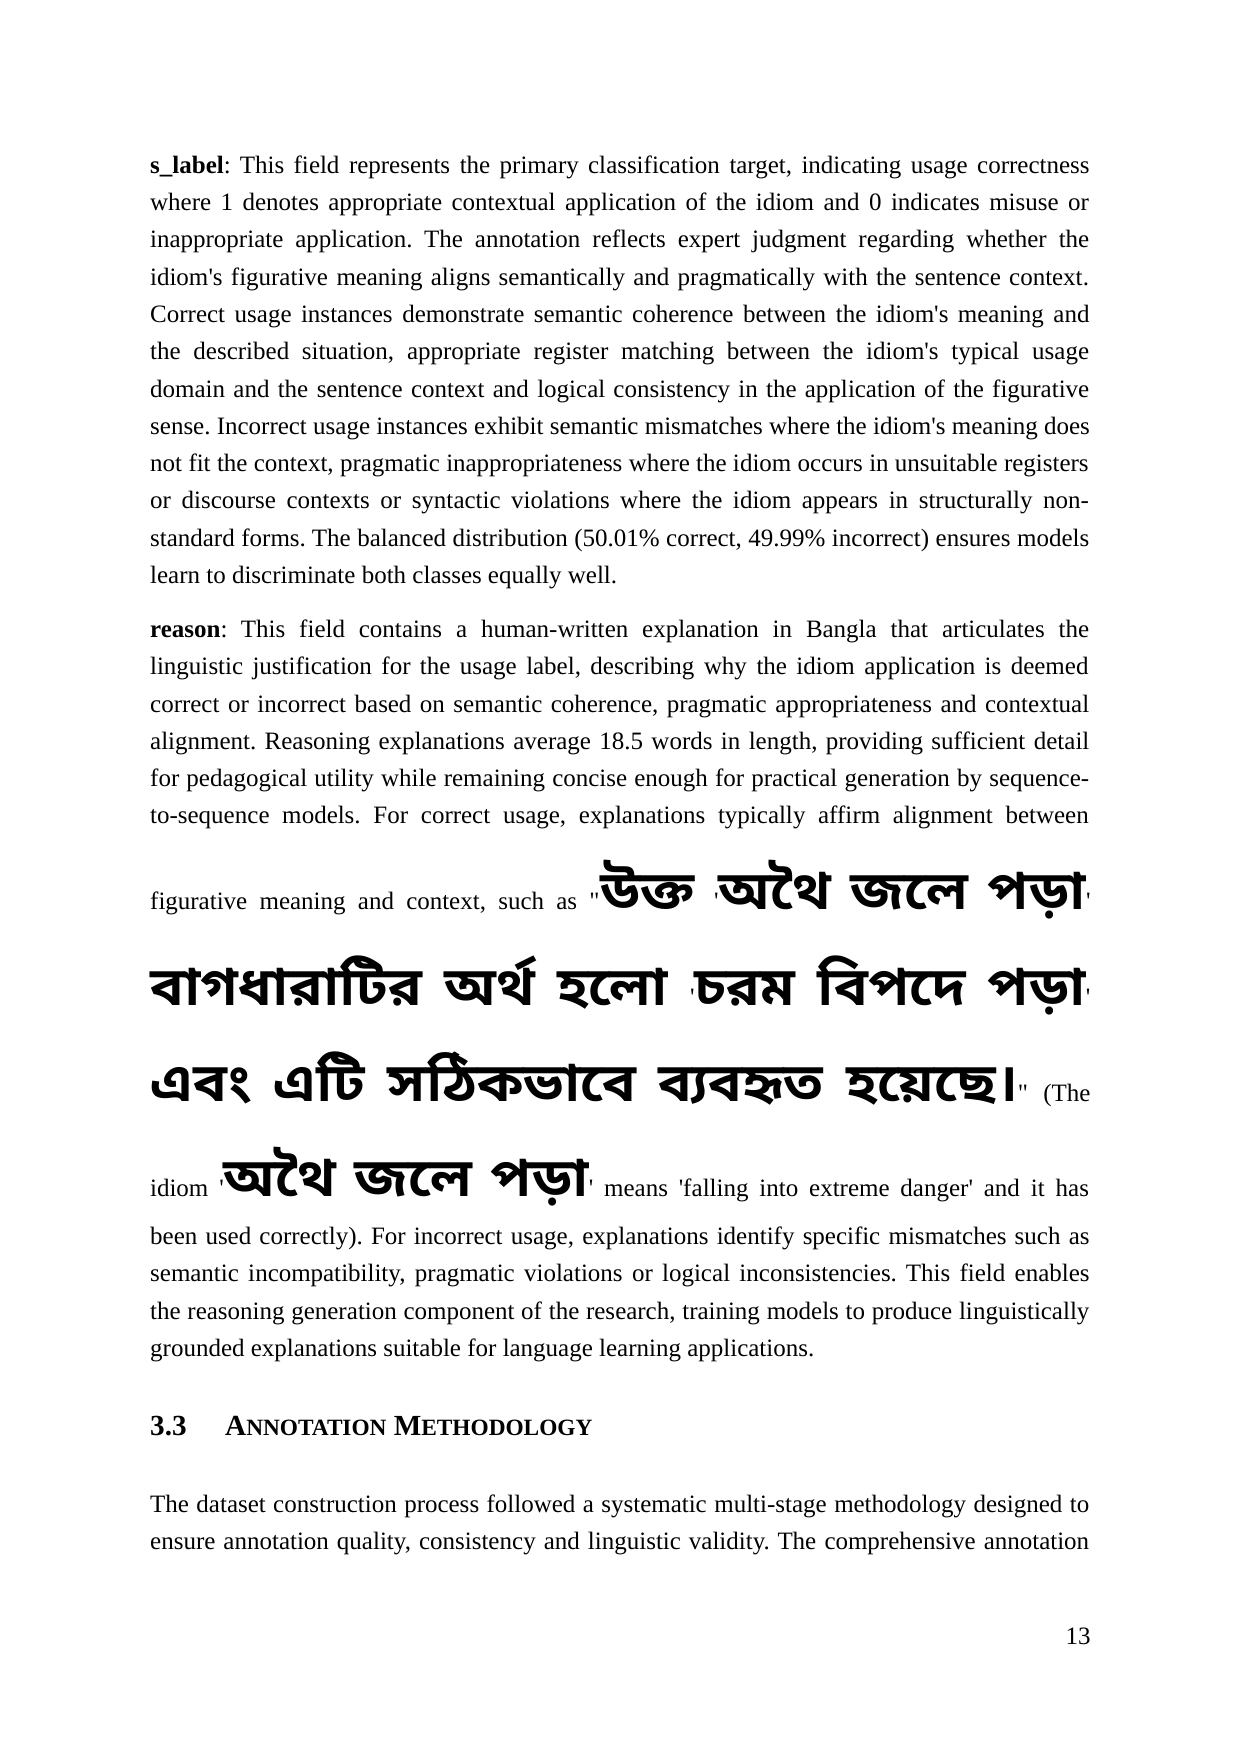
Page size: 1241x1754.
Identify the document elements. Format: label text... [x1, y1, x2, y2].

subtitle 3.3 Annotation Methodology [150, 1408, 1090, 1441]
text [150, 1489, 1090, 1555]
text reason: This field contains a human-written explanation in Bangla that articulates the linguistic justification for the usage label, describing why the idiom application is deemed correct or incorrect based on semantic coherence, pragmatic appropriateness and contextual alignment. Reasoning explanations average 18.5 words in length, providing sufficient detail for pedagogical utility while remaining concise enough for practical generation by sequence-to-sequence models. For correct usage, explanations typically affirm alignment between figurative meaning and context, such as "উক্ত 'অথৈ জলে পড়া' বাগধারাটির অর্থ হলো 'চরম বিপদে পড়া' এবং এটি সঠিকভাবে ব্যবহৃত হয়েছে।" (The idiom 'অথৈ জলে পড়া' means 'falling into extreme danger' and it has been used correctly). For incorrect usage, explanations identify specific mismatches such as semantic incompatibility, pragmatic violations or logical inconsistencies. This field enables the reasoning generation component of the research, training models to produce linguistically grounded explanations suitable for language learning applications. [150, 614, 1090, 1362]
text s_label: This field represents the primary classification target, indicating usage correctness where 1 denotes appropriate contextual application of the idiom and 0 indicates misuse or inappropriate application. The annotation reflects expert judgment regarding whether the idiom's figurative meaning aligns semantically and pragmatically with the sentence context. Correct usage instances demonstrate semantic coherence between the idiom's meaning and the described situation, appropriate register matching between the idiom's typical usage domain and the sentence context and logical consistency in the application of the figurative sense. Incorrect usage instances exhibit semantic mismatches where the idiom's meaning does not fit the context, pragmatic inappropriateness where the idiom occurs in unsuitable registers or discourse contexts or syntactic violations where the idiom appears in structurally non-standard forms. The balanced distribution (50.01% correct, 49.99% incorrect) ensures models learn to discriminate both classes equally well. [150, 150, 1090, 589]
